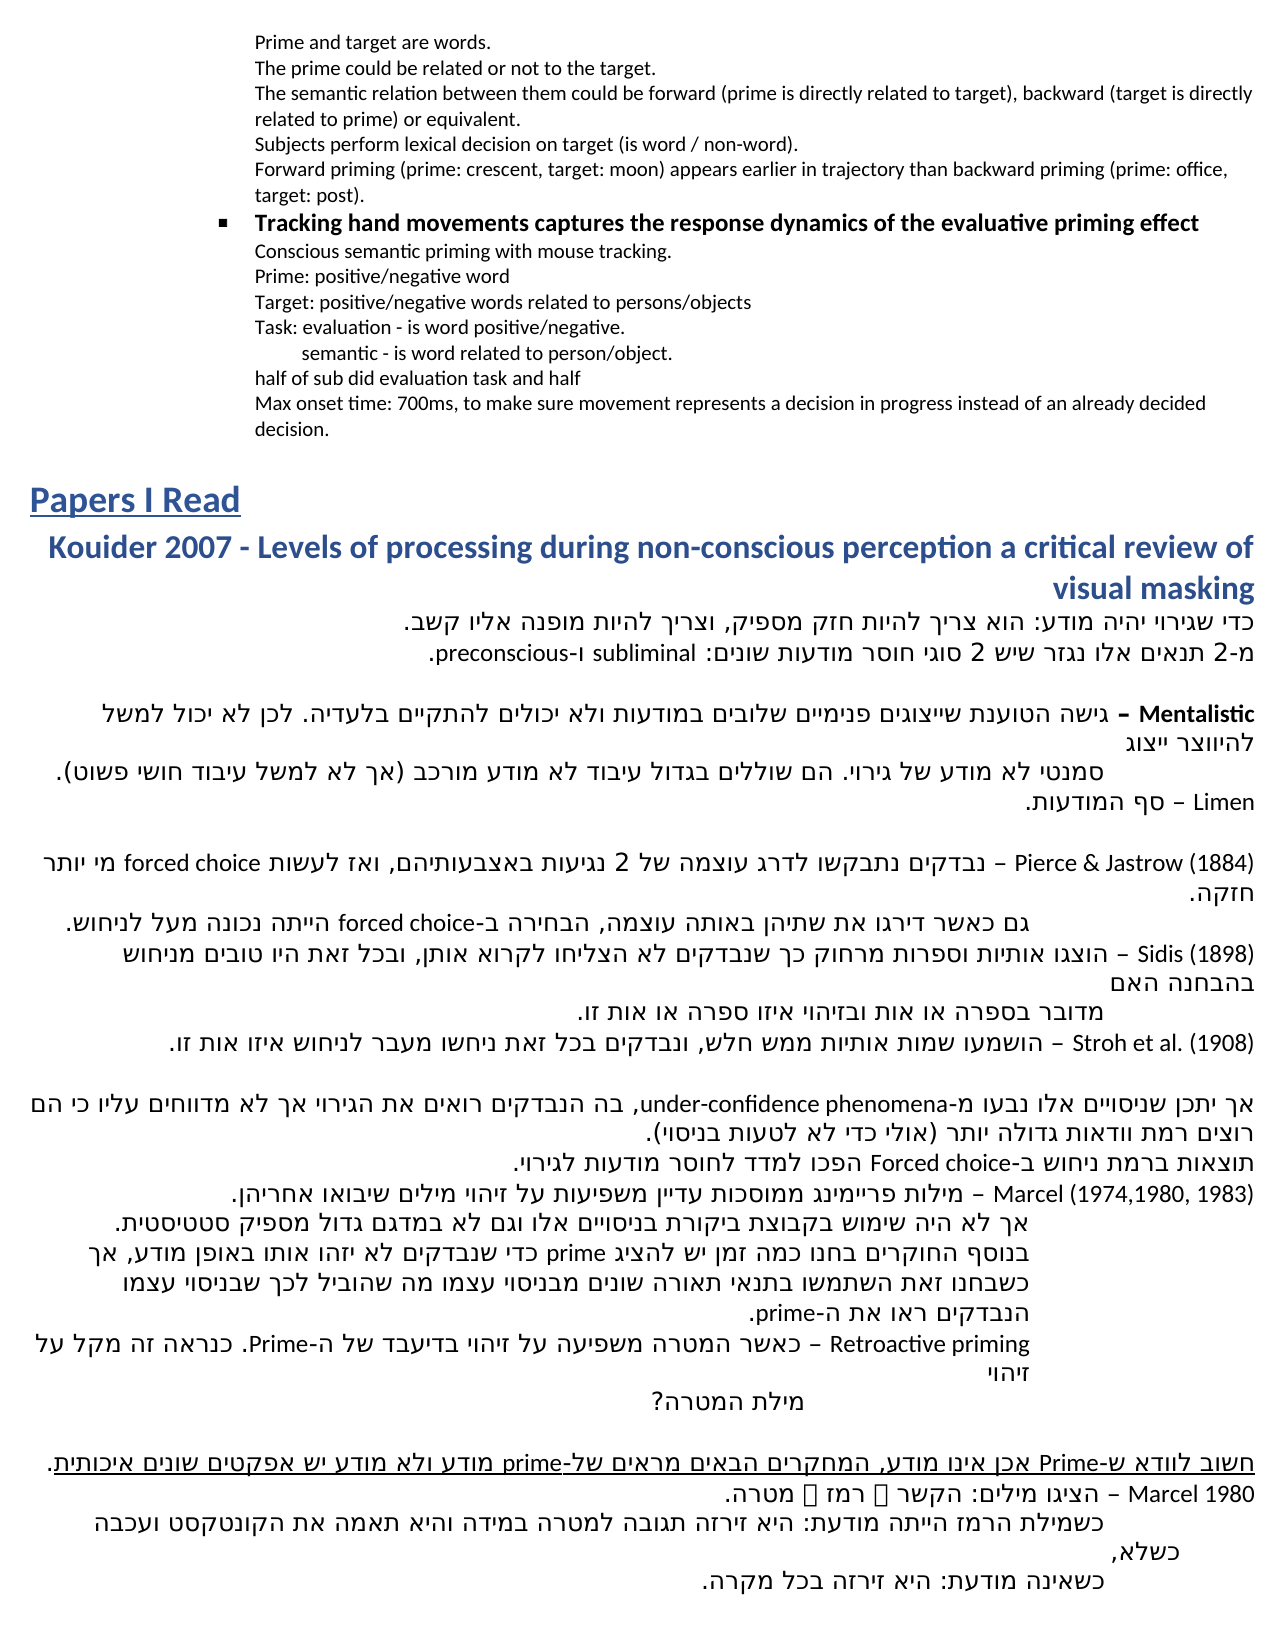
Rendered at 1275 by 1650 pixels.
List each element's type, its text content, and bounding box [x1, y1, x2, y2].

text בנוסף החוקרים בחנו כמה זמן יש להציג prime כדי שנבדקים לא יזהו אותו באופן מודע, אך כשבחנו זאת השתמשו בתנאי תאורה שונים מבניסוי עצמו מה שהוביל לכך שבניסוי עצמו הנבדקים ראו את ה-prime. [29, 1238, 1030, 1328]
text מילת המטרה? [29, 1387, 880, 1417]
text Subjects perform lexical decision on target (is word / non-word). [254, 131, 1255, 157]
text סמנטי לא מודע של גירוי. הם שוללים בגדול עיבוד לא מודע מורכב (אך לא למשל עיבוד חושי פשוט). [29, 757, 1180, 787]
text Sidis (1898) – הוצגו אותיות וספרות מרחוק כך שנבדקים לא הצליחו לקרוא אותן, ובכל זאת היו טובים מניחוש בהבחנה האם [29, 938, 1255, 997]
text Pierce & Jastrow (1884) – נבדקים נתבקשו לדרג עוצמה של 2 נגיעות באצבעותיהם, ואז לעשות forced choice מי יותר חזקה. [29, 848, 1255, 907]
text תוצאות ברמת ניחוש ב-Forced choice הפכו למדד לחוסר מודעות לגירוי. [29, 1147, 1255, 1178]
text כדי שגירוי יהיה מודע: הוא צריך להיות חזק מספיק, וצריך להיות מופנה אליו קשב. [29, 607, 1255, 637]
text גם כאשר דירגו את שתיהן באותה עוצמה, הבחירה ב-forced choice הייתה נכונה מעל לניחוש. [29, 907, 1105, 938]
text The semantic relation between them could be forward (prime is directly related to target), backward (target is directly related to prime) or equivalent. [254, 80, 1255, 131]
text Target: positive/negative words related to persons/objects [254, 289, 1255, 314]
text Stroh et al. (1908) – הושמעו שמות אותיות ממש חלש, ונבדקים בכל זאת ניחשו מעבר לניחוש איזו אות זו. [29, 1027, 1255, 1057]
text semantic - is word related to person/object. [254, 340, 1255, 365]
text Limen – סף המודעות. [29, 787, 1255, 817]
text The prime could be related or not to the target. [254, 55, 1255, 80]
text Forward priming (prime: crescent, target: moon) appears earlier in trajectory than backward priming (prime: office, target: post). [254, 157, 1255, 207]
text Prime and target are words. [254, 29, 1255, 55]
list Tracking hand movements captures the response dynamics of the evaluative priming effect [217, 207, 1255, 238]
text Mentalistic – גישה הטוענת שייצוגים פנימיים שלובים במודעות ולא יכולים להתקיים בלעדיה. לכן לא יכול למשל להיווצר ייצוג [29, 698, 1255, 757]
text מדובר בספרה או אות ובזיהוי איזו ספרה או אות זו. [29, 997, 1180, 1027]
text אך יתכן שניסויים אלו נבעו מ-under-confidence phenomena, בה הנבדקים רואים את הגירוי אך לא מדווחים עליו כי הם רוצים רמת וודאות גדולה יותר (אולי כדי לא לטעות בניסוי). [29, 1088, 1255, 1147]
text Retroactive priming – כאשר המטרה משפיעה על זיהוי בדיעבד של ה-Prime. כנראה זה מקל על זיהוי [29, 1328, 1030, 1387]
text אך לא היה שימוש בקבוצת ביקורת בניסויים אלו וגם לא במדגם גדול מספיק סטטיסטית. [29, 1208, 1105, 1238]
text כשמילת הרמז הייתה מודעת: היא זירזה תגובה למטרה במידה והיא תאמה את הקונטקסט ועכבה כשלא, [29, 1508, 1180, 1567]
text half of sub did evaluation task and half [254, 365, 1255, 391]
text מ-2 תנאים אלו נגזר שיש 2 סוגי חוסר מודעות שונים: subliminal ו-preconscious. [29, 637, 1255, 667]
text Marcel 1980 – הציגו מילים: הקשר רמז מטרה. [29, 1478, 1255, 1508]
text Task: evaluation - is word positive/negative. [254, 314, 1255, 340]
text Conscious semantic priming with mouse tracking. [254, 238, 1255, 263]
text Prime: positive/negative word [254, 263, 1255, 289]
subtitle Papers I Read [29, 476, 1255, 522]
text חשוב לוודא ש-Prime אכן אינו מודע, המחקרים הבאים מראים של-prime מודע ולא מודע יש אפקטים שונים איכותית. [29, 1447, 1255, 1478]
text Max onset time: 700ms, to make sure movement represents a decision in progress instead of an already decided decision. [254, 391, 1255, 441]
text Marcel (1974,1980, 1983) – מילות פריימינג ממוסכות עדיין משפיעות על זיהוי מילים שיבואו אחריהן. [29, 1178, 1255, 1208]
text כשאינה מודעת: היא זירזה בכל מקרה. [29, 1567, 1180, 1596]
subtitle Kouider 2007 - Levels of processing during non-conscious perception a critical review of visual masking [29, 526, 1255, 607]
